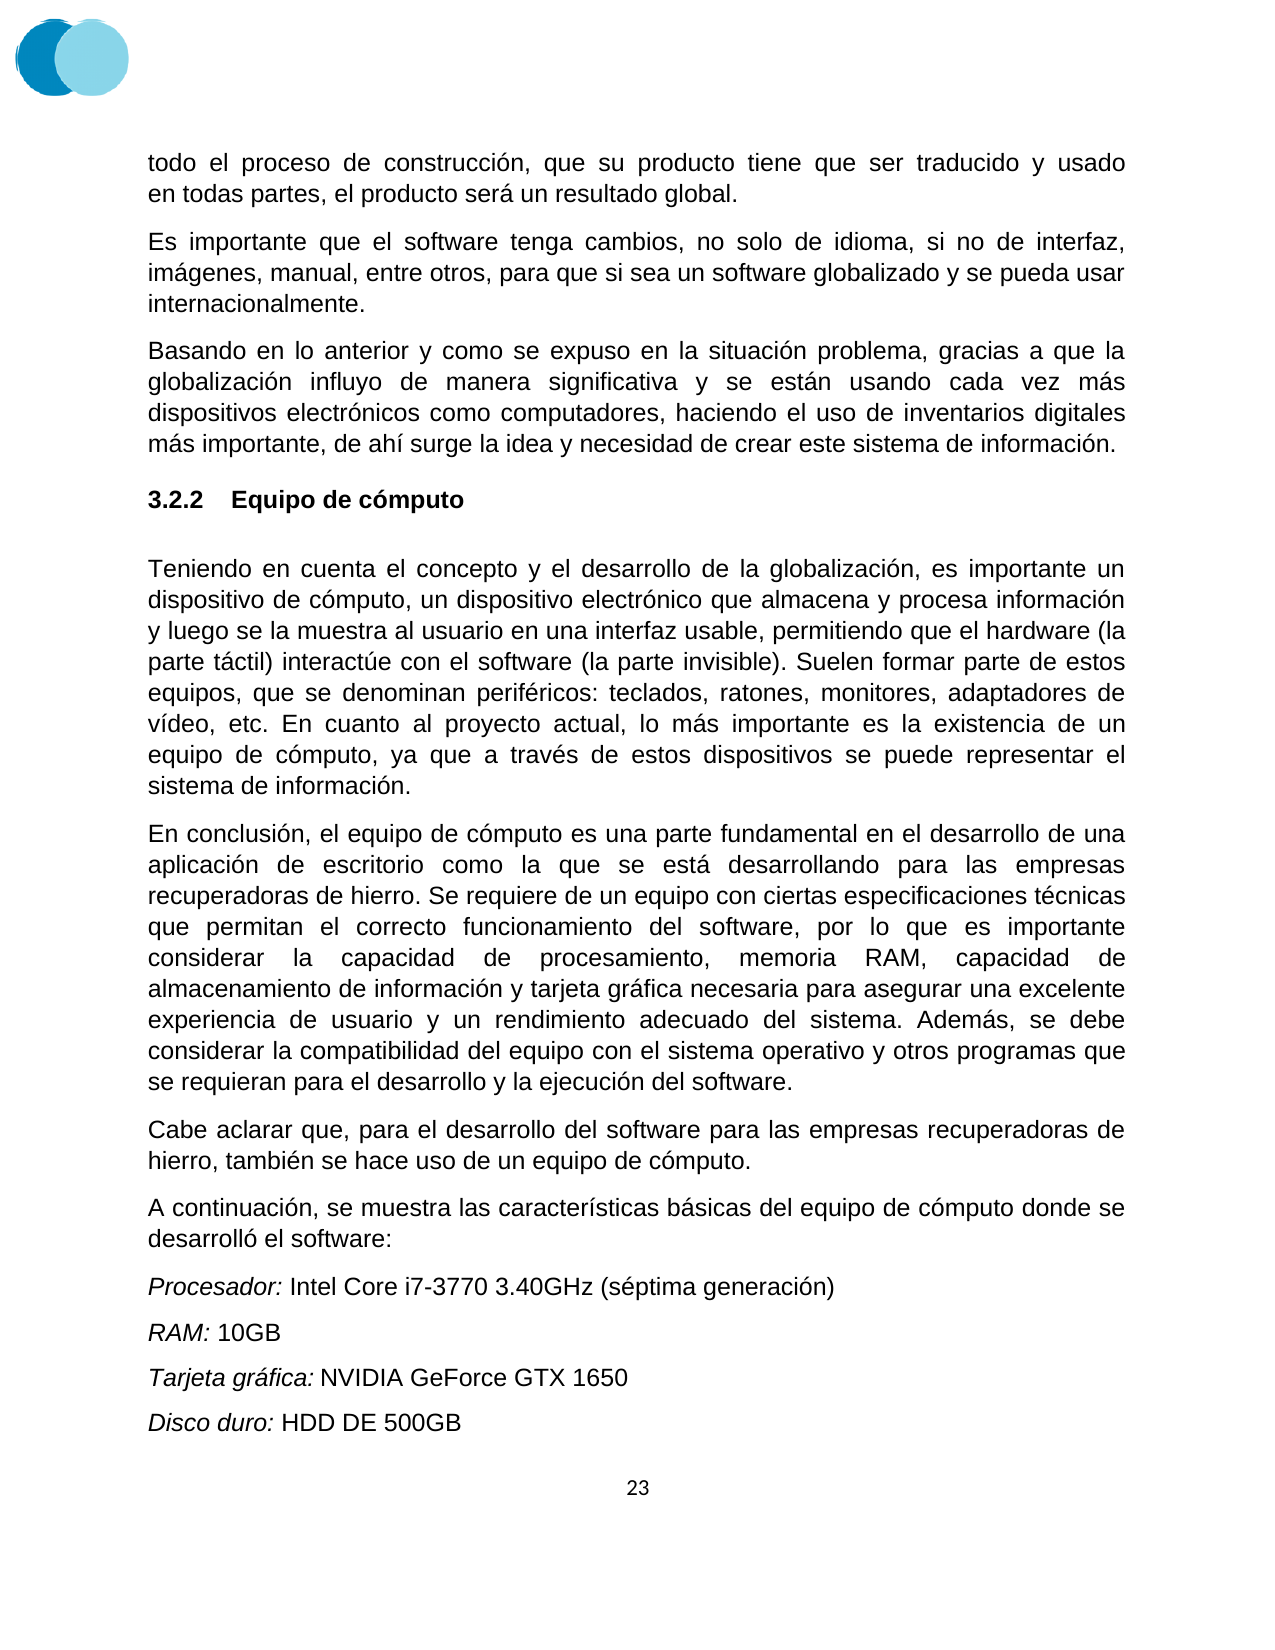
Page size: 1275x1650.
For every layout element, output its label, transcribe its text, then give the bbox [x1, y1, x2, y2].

text Cabe aclarar que, para el desarrollo del software para las empresas recuperadoras de hierro, también se hace uso de un equipo de cómputo. [148, 1114, 1127, 1174]
picture [13, 16, 131, 99]
text Disco duro: HDD DE 500GB [148, 1408, 1127, 1437]
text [148, 176, 1127, 207]
text Procesador: Intel Core i7-3770 3.40GHz (séptima generación) [148, 1272, 1127, 1301]
text Basando en lo anterior y como se expuso en la situación problema, gracias a que la globalización influyo de manera significativa y se están usando cada vez más dispositivos electrónicos como computadores, haciendo el uso de inventarios digitales más importante, de ahí surge la idea y necesidad de crear este sistema de información. [148, 336, 1127, 458]
text Es importante que el software tenga cambios, no solo de idioma, si no de interfaz, imágenes, manual, entre otros, para que si sea un software globalizado y se pueda usar internacionalmente. [148, 226, 1127, 317]
text En conclusión, el equipo de cómputo es una parte fundamental en el desarrollo de una aplicación de escritorio como la que se está desarrollando para las empresas recuperadoras de hierro. Se requiere de un equipo con ciertas especificaciones técnicas que permitan el correcto funcionamiento del software, por lo que es importante considerar la capacidad de procesamiento, memoria RAM, capacidad de almacenamiento de información y tarjeta gráfica necesaria para asegurar una excelente experiencia de usuario y un rendimiento adecuado del sistema. Además, se debe considerar la compatibilidad del equipo con el sistema operativo y otros programas que se requieran para el desarrollo y la ejecución del software. [148, 818, 1127, 1096]
text A continuación, se muestra las características básicas del equipo de cómputo donde se desarrolló el software: [148, 1193, 1127, 1253]
text Tarjeta gráfica: NVIDIA GeForce GTX 1650 [148, 1363, 1127, 1392]
subtitle 3.2.2 Equipo de cómputo [148, 485, 1127, 514]
text Teniendo en cuenta el concepto y el desarrollo de la globalización, es importante un dispositivo de cómputo, un dispositivo electrónico que almacena y procesa información y luego se la muestra al usuario en una interfaz usable, permitiendo que el hardware (la parte táctil) interactúe con el software (la parte invisible). Suelen formar parte de estos equipos, que se denominan periféricos: teclados, ratones, monitores, adaptadores de vídeo, etc. En cuanto al proyecto actual, lo más importante es la existencia de un equipo de cómputo, ya que a través de estos dispositivos se puede representar el sistema de información. [148, 553, 1127, 799]
text RAM: 10GB [148, 1317, 1127, 1346]
